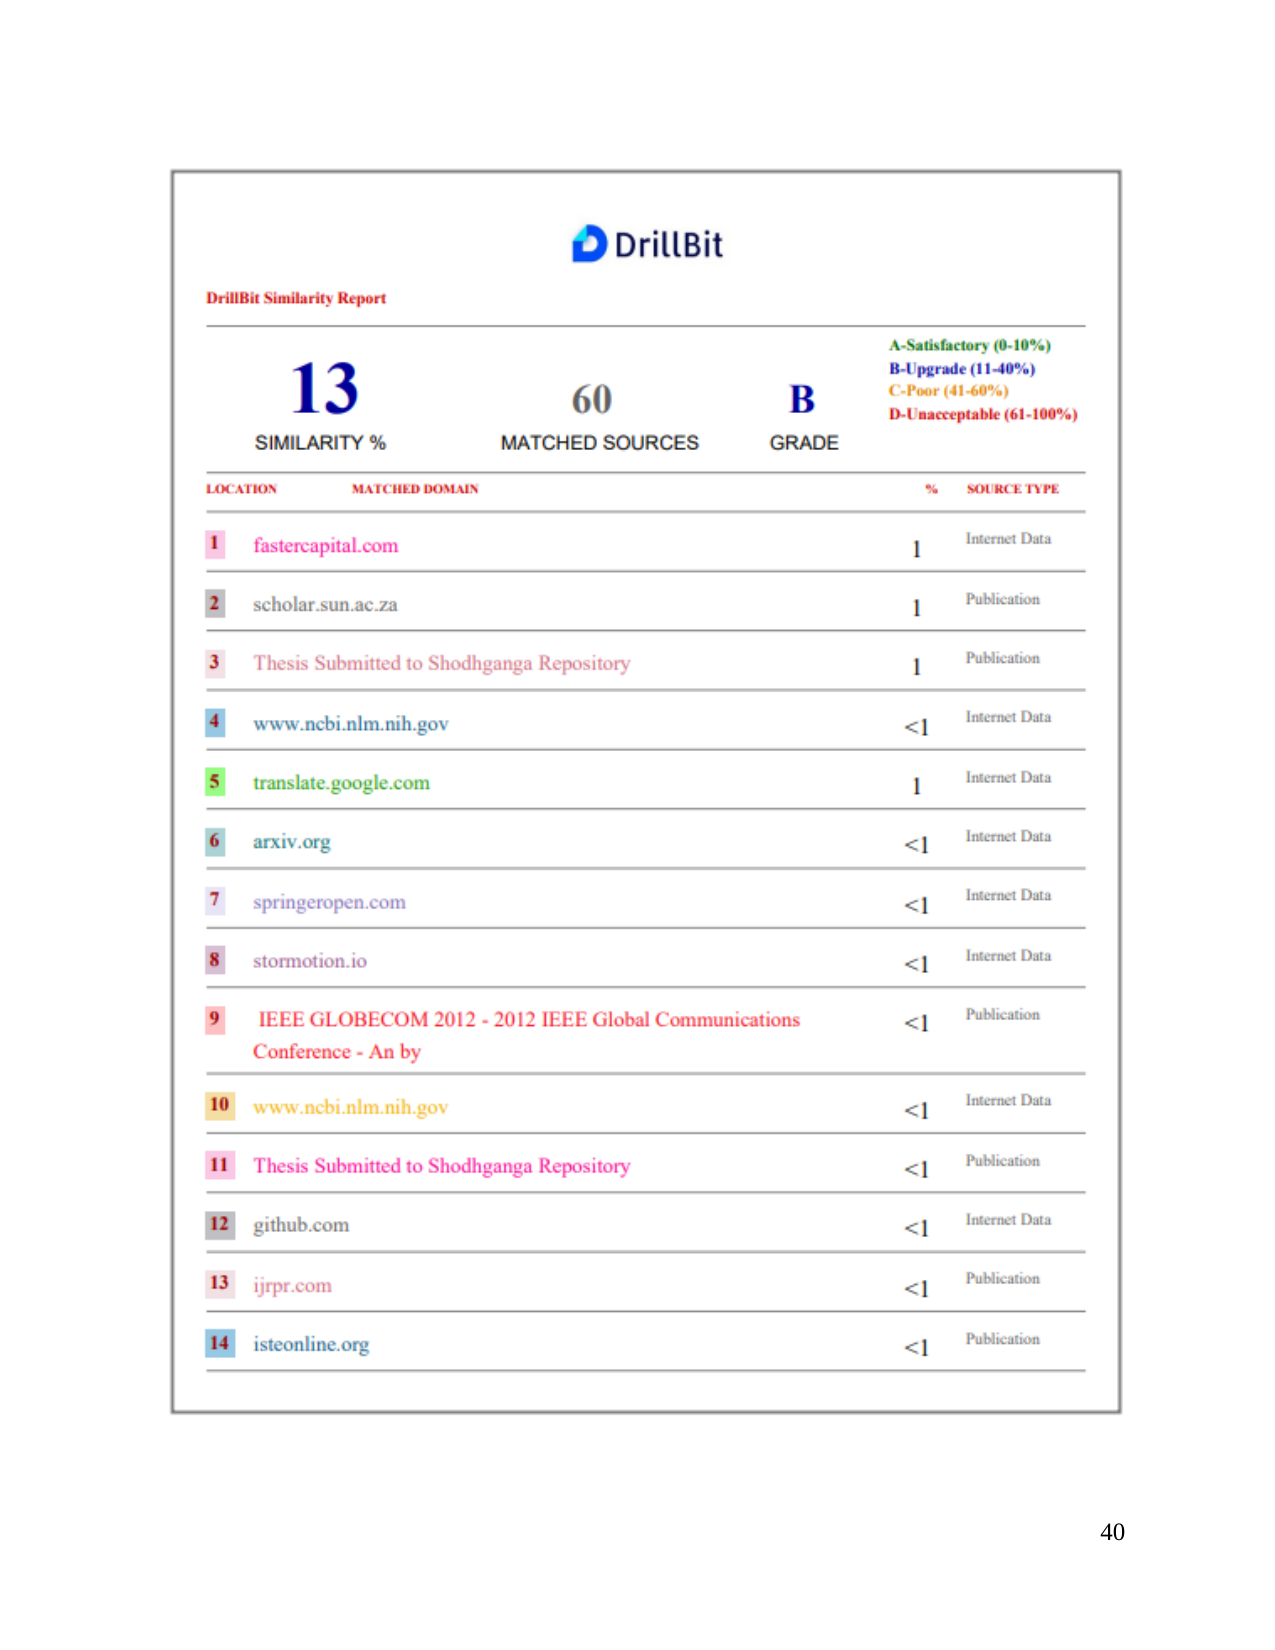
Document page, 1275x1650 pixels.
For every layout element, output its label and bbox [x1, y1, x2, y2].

picture [150, 150, 1143, 1432]
